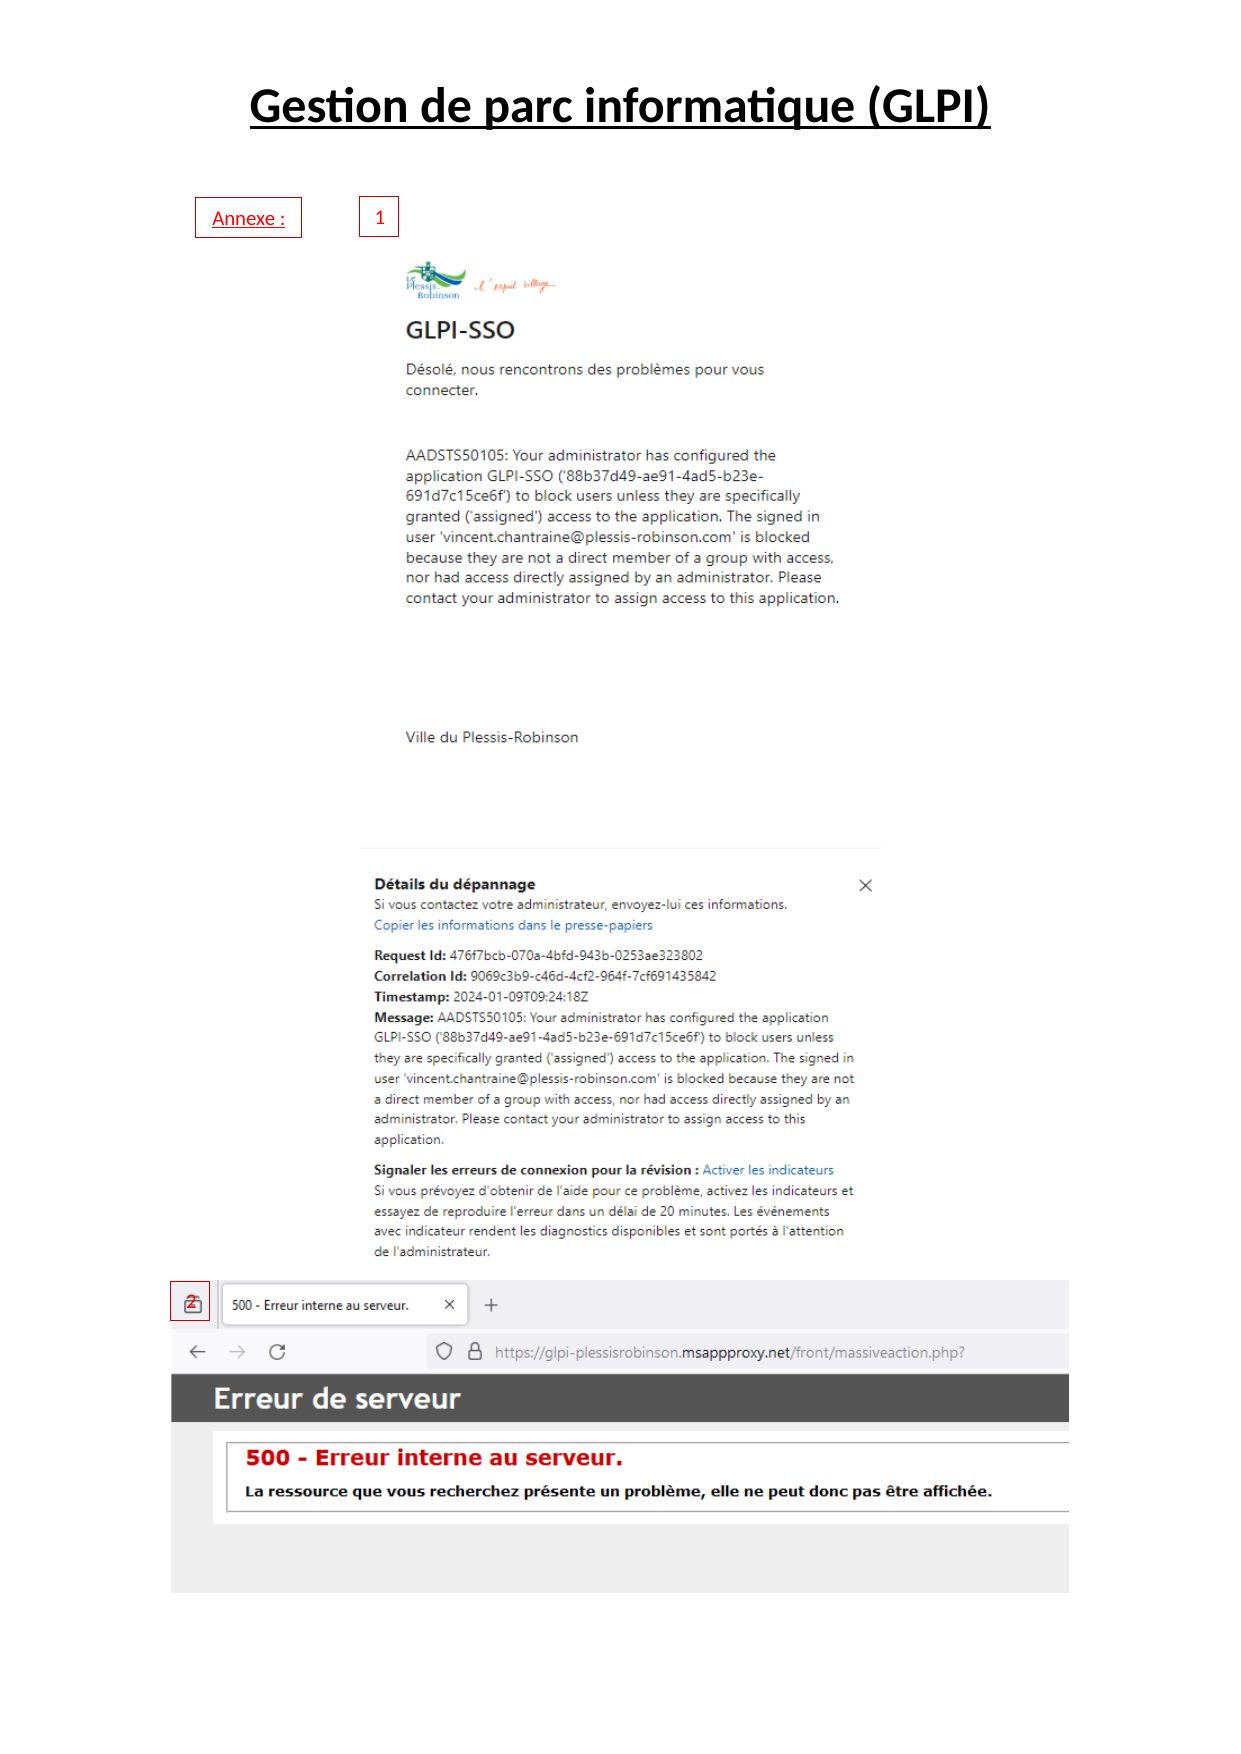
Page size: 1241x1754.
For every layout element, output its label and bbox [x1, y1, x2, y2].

picture [359, 197, 882, 1279]
picture [171, 1282, 209, 1320]
picture [360, 197, 398, 236]
picture [171, 1280, 1069, 1593]
